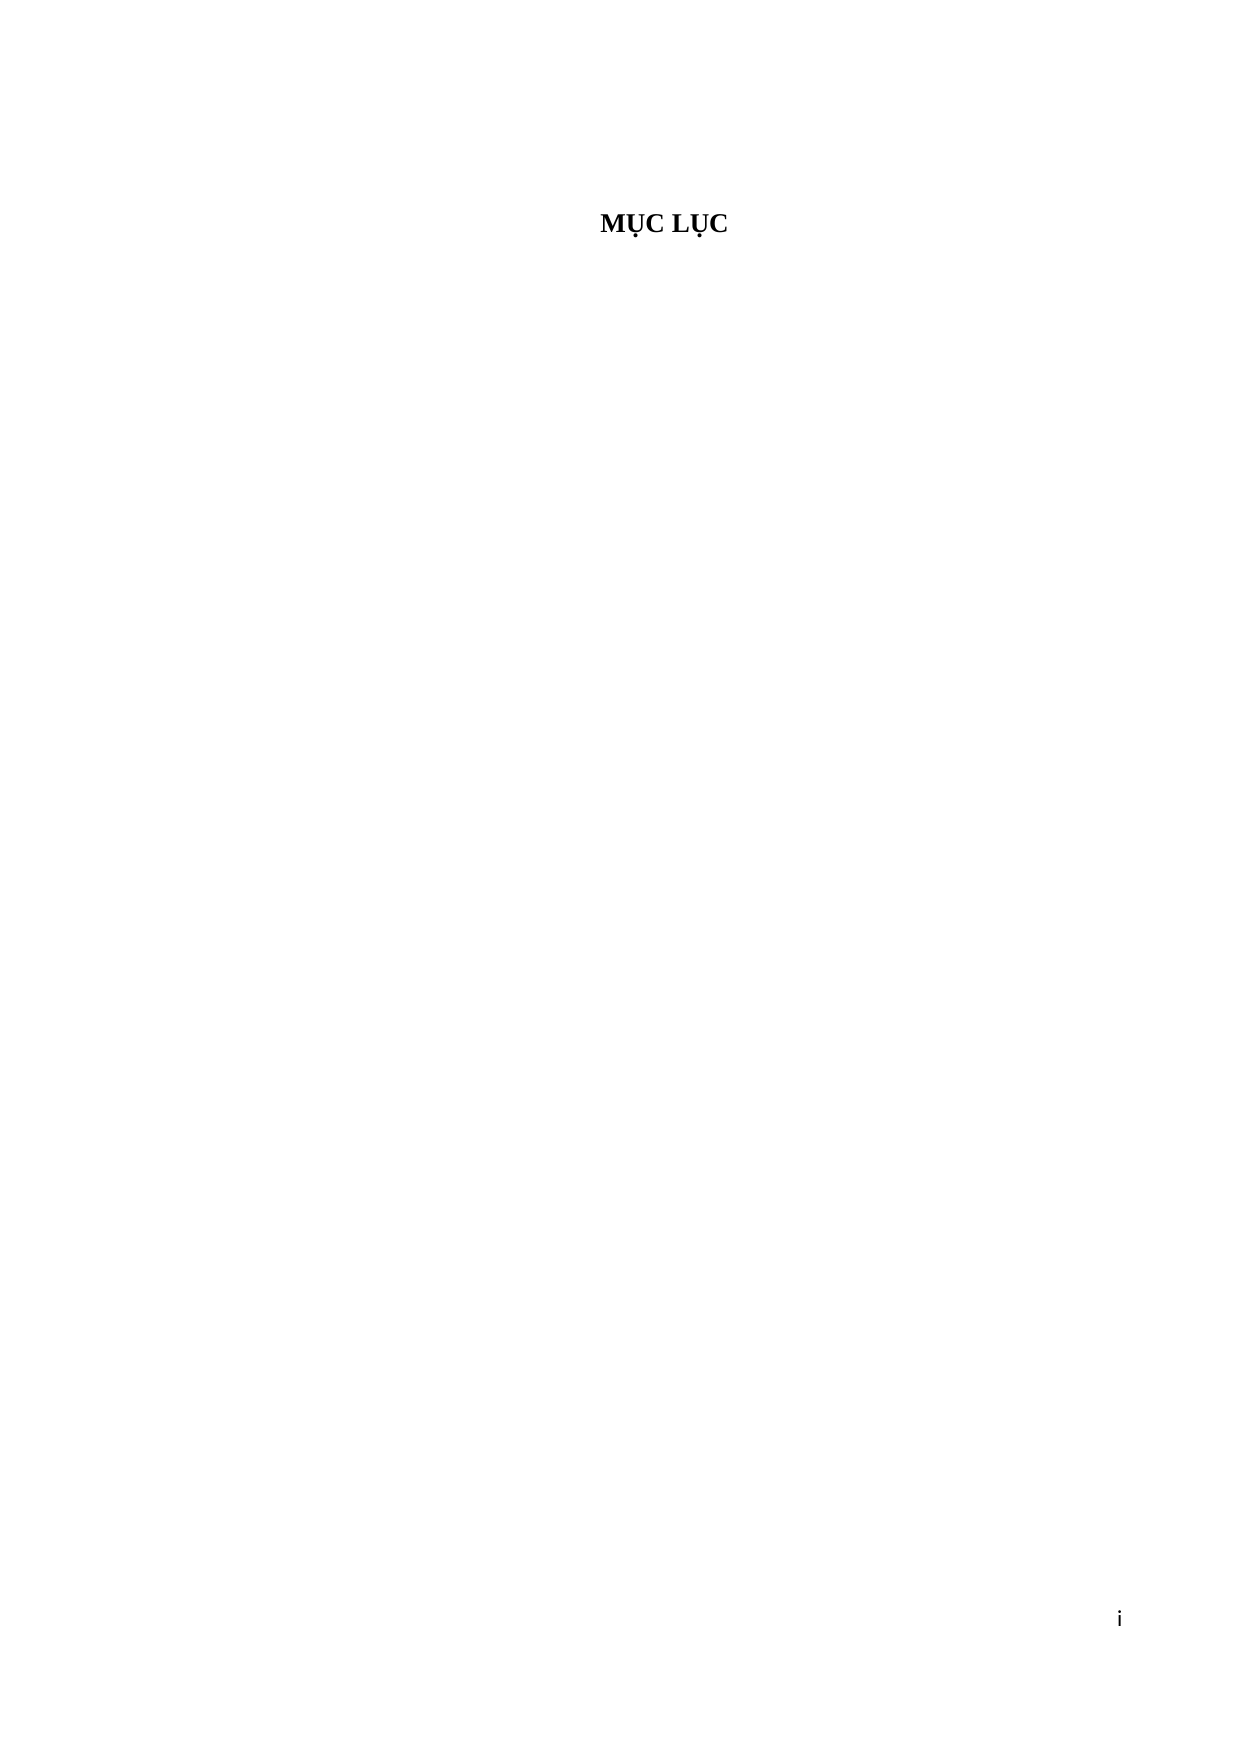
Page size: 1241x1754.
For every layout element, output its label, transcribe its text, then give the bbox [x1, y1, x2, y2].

text MỤC LỤC [207, 207, 1122, 238]
